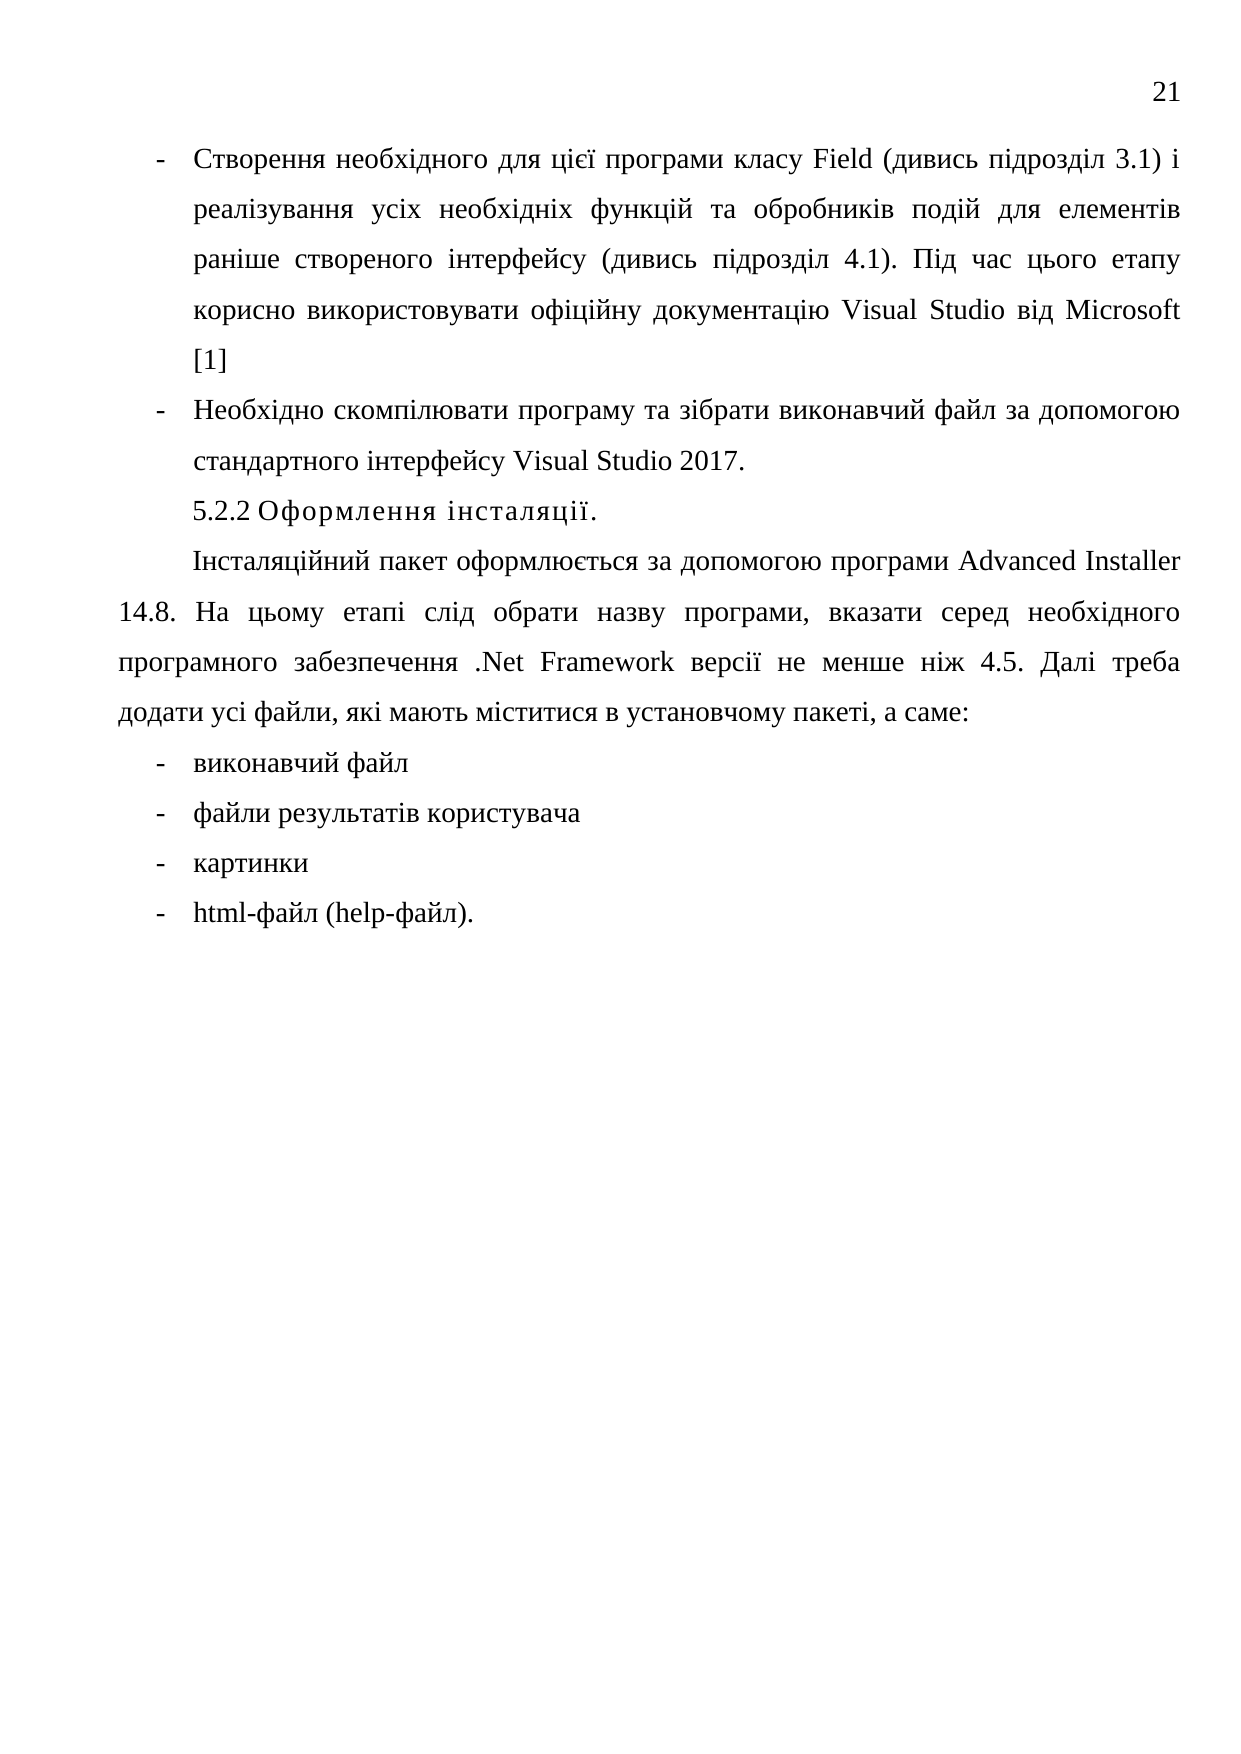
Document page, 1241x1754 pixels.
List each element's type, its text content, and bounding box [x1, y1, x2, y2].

text 5.2.2 Оформлення інсталяції. [118, 493, 1181, 527]
list Необхідно скомпілювати програму та зібрати виконавчий файл за допомогою стандартного інтерфейсу Visual Studio 2017. [156, 392, 1181, 476]
text Інсталяційний пакет оформлюється за допомогою програми Advanced Installer 14.8. На цьому етапі слід обрати назву програми, вказати серед необхідного програмного забезпечення .Net Framework версії не менше ніж 4.5. Далі треба додати усі файли, які мають міститися в установчому пакеті, а саме: [118, 543, 1181, 728]
list Створення необхідного для цієї програми класу Field (дивись підрозділ 3.1) і реалізування усіх необхідніх функцій та обробників подій для елементів раніше створеного інтерфейсу (дивись підрозділ 4.1). Під час цього етапу корисно використовувати офіційну документацію Visual Studio від Microsoft [1] [156, 141, 1181, 376]
list файли результатів користувача [156, 795, 1181, 828]
list виконавчий файл [156, 745, 1181, 778]
list html-файл (help-файл). [156, 896, 1181, 929]
list картинки [156, 845, 1181, 879]
